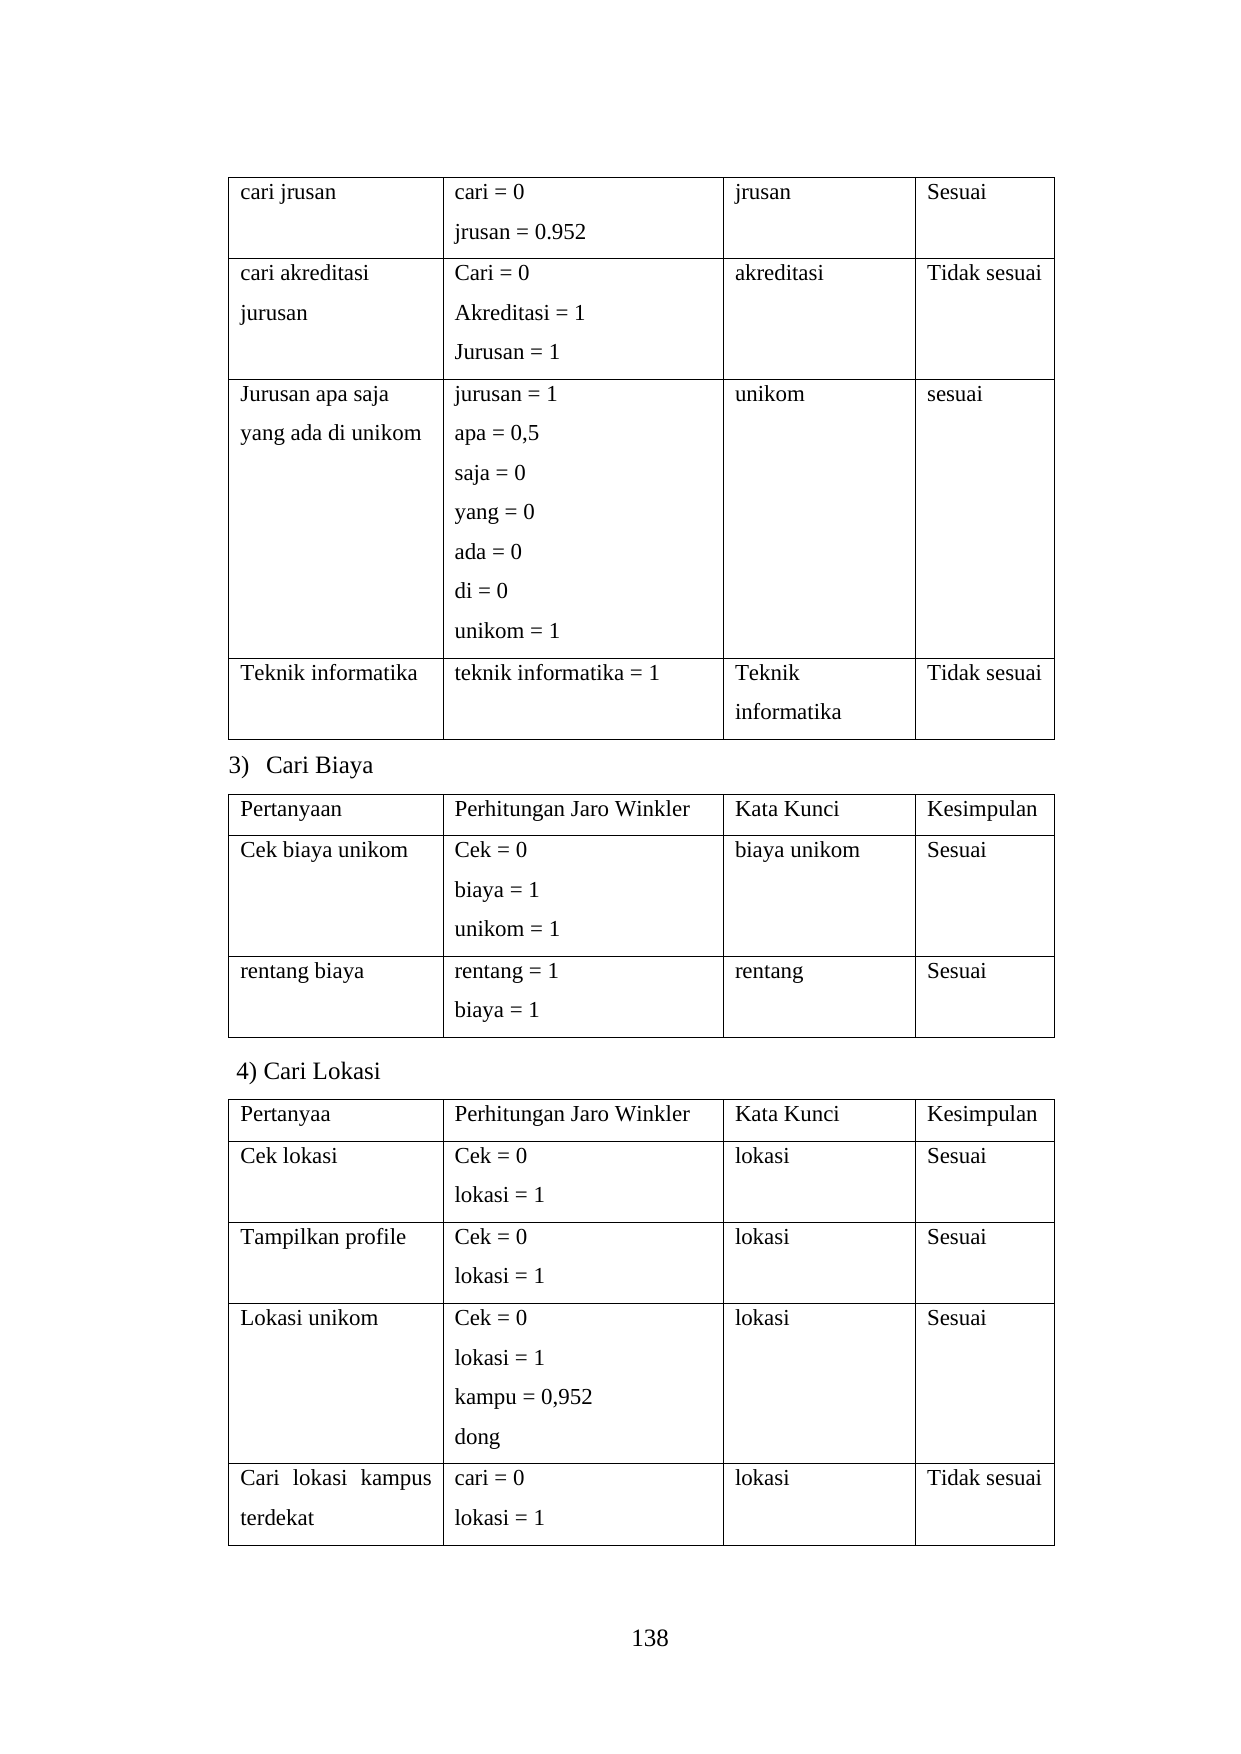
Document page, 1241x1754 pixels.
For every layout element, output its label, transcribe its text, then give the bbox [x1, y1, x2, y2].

table_cell Teknik informatika [229, 659, 443, 739]
table_cell jurusan = 1 apa = 0,5 saja = 0 yang = 0 ada = 0 di = 0 unikom = 1 [444, 380, 723, 657]
table_header Kesimpulan [916, 795, 1054, 835]
table_cell cari jrusan [229, 178, 443, 258]
table_header Pertanyaan [229, 795, 443, 835]
table_cell Sesuai [916, 1142, 1054, 1222]
table_cell rentang [724, 957, 915, 1037]
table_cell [229, 1464, 443, 1544]
table_cell akreditasi [724, 259, 915, 379]
table_cell biaya unikom [724, 836, 915, 956]
table_cell Tidak sesuai [916, 659, 1054, 739]
table_header Kata Kunci [724, 795, 915, 835]
table_header Perhitungan Jaro Winkler [444, 1100, 723, 1141]
table_cell unikom [724, 380, 915, 657]
table_cell Sesuai [916, 178, 1054, 258]
table_cell Cek = 0 lokasi = 1 [444, 1142, 723, 1222]
table_header Kesimpulan [916, 1100, 1054, 1141]
table_cell lokasi [724, 1142, 915, 1222]
table_cell Cek = 0 biaya = 1 unikom = 1 [444, 836, 723, 956]
table_cell Sesuai [916, 836, 1054, 956]
table_header Perhitungan Jaro Winkler [444, 795, 723, 835]
table_cell Cari = 0 Akreditasi = 1 Jurusan = 1 [444, 259, 723, 379]
table_cell rentang biaya [229, 957, 443, 1037]
table_cell Sesuai [916, 957, 1054, 1037]
list Cari Biaya [228, 751, 1063, 779]
table_cell rentang = 1 biaya = 1 [444, 957, 723, 1037]
text 4) Cari Lokasi [236, 1056, 1063, 1085]
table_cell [444, 1464, 723, 1544]
table_cell Tidak sesuai [916, 1464, 1054, 1544]
table_cell Sesuai [916, 1223, 1054, 1303]
table_cell Sesuai [916, 1304, 1054, 1463]
table_cell cari = 0 jrusan = 0.952 [444, 178, 723, 258]
table_cell jrusan [724, 178, 915, 258]
table_header Pertanyaa [229, 1100, 443, 1141]
table_cell cari akreditasi jurusan [229, 259, 443, 379]
table_cell lokasi [724, 1464, 915, 1544]
table_cell sesuai [916, 380, 1054, 657]
table_header Kata Kunci [724, 1100, 915, 1141]
table_cell Cek = 0 lokasi = 1 [444, 1223, 723, 1303]
table_cell Jurusan apa saja yang ada di unikom [229, 380, 443, 657]
table_cell Cek lokasi [229, 1142, 443, 1222]
table_cell teknik informatika = 1 [444, 659, 723, 739]
table_cell Lokasi unikom [229, 1304, 443, 1463]
table_cell Cek = 0 lokasi = 1 kampu = 0,952 dong [444, 1304, 723, 1463]
table_cell Tampilkan profile [229, 1223, 443, 1303]
table_cell Teknik informatika [724, 659, 915, 739]
table_cell Tidak sesuai [916, 259, 1054, 379]
table_cell lokasi [724, 1223, 915, 1303]
table_cell lokasi [724, 1304, 915, 1463]
table_cell Cek biaya unikom [229, 836, 443, 956]
